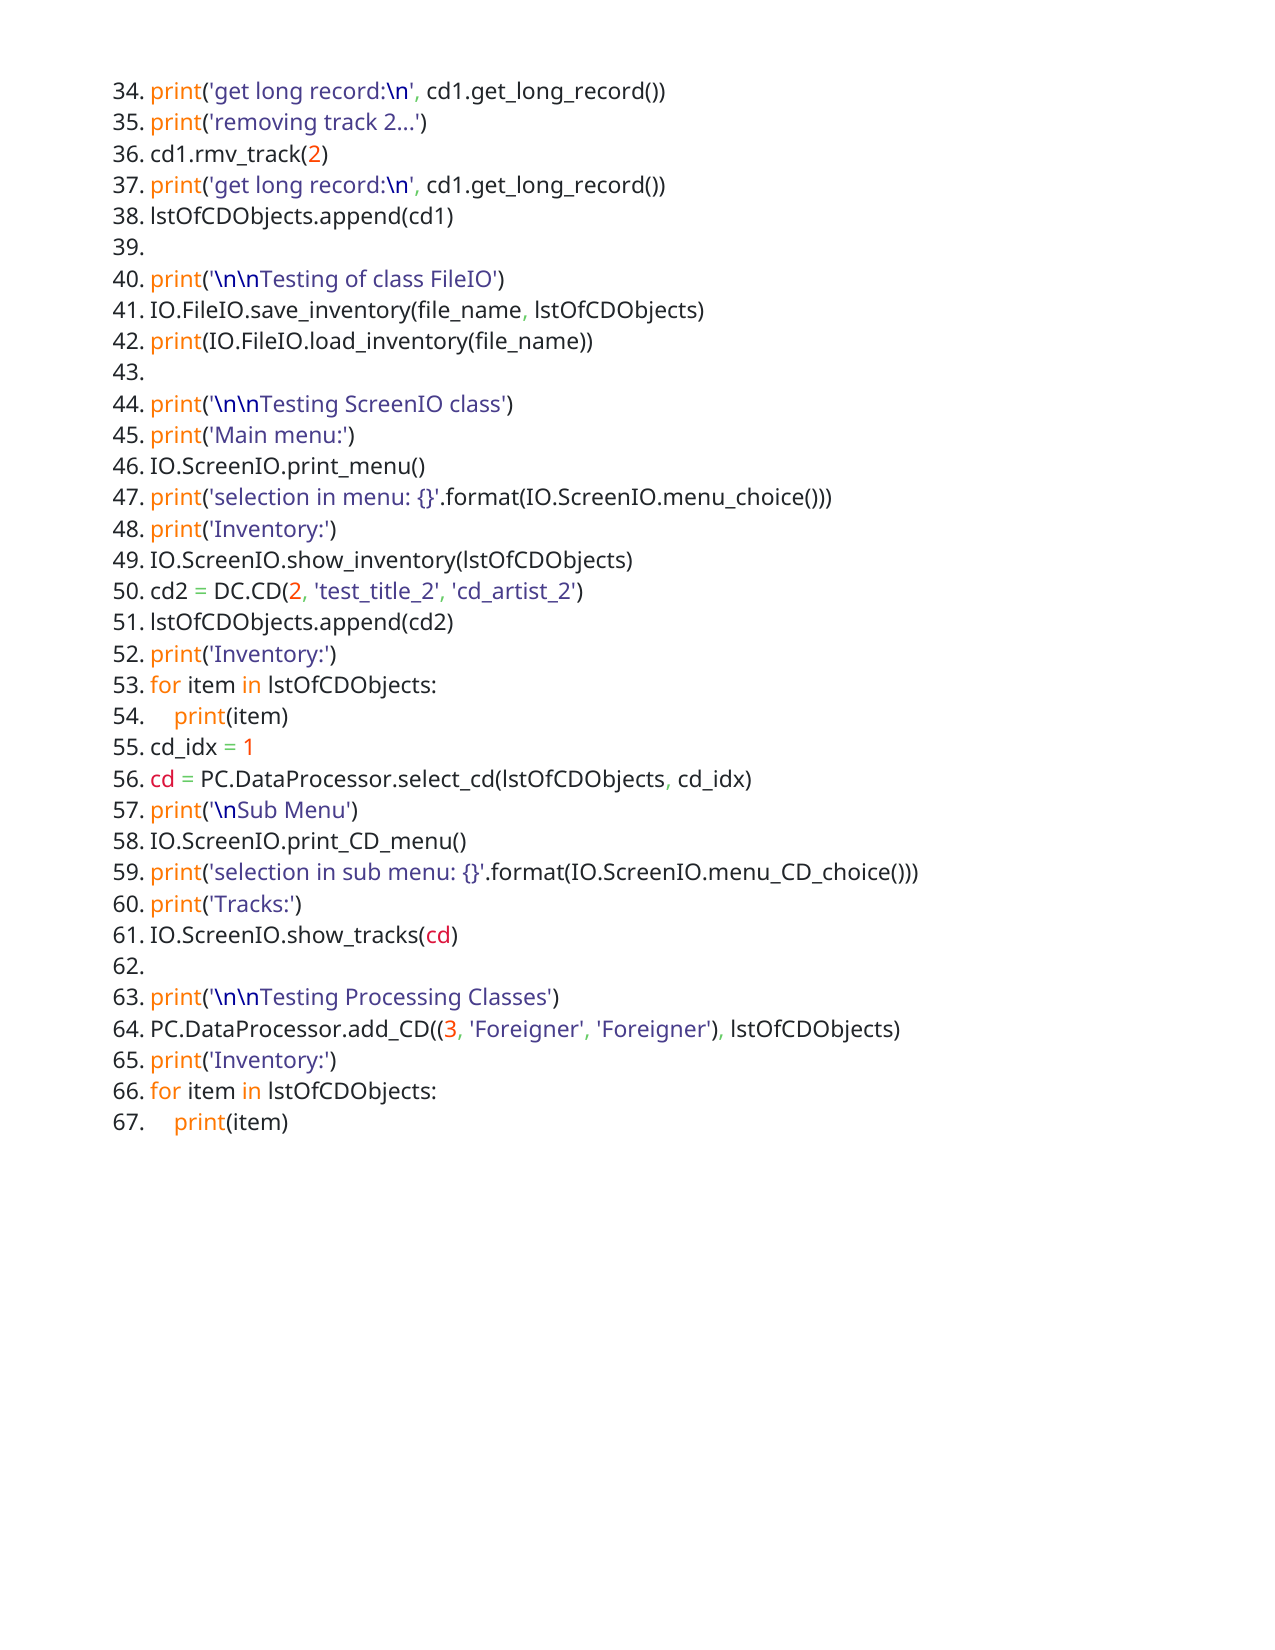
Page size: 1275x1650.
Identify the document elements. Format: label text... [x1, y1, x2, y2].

list print('Main menu:') [112, 419, 1200, 450]
list IO.FileIO.save_inventory(file_name, lstOfCDObjects) [112, 294, 1200, 325]
list print('\n\nTesting of class FileIO') [112, 262, 1200, 294]
list print('selection in sub menu: {}'.format(IO.ScreenIO.menu_CD_choice())) [112, 856, 1200, 887]
list cd = PC.DataProcessor.select_cd(lstOfCDObjects, cd_idx) [112, 762, 1200, 794]
list for item in lstOfCDObjects: [112, 1075, 1200, 1106]
list IO.ScreenIO.print_menu() [112, 450, 1200, 481]
list print(item) [112, 700, 1200, 731]
list print('selection in menu: {}'.format(IO.ScreenIO.menu_choice())) [112, 481, 1200, 512]
list IO.ScreenIO.show_tracks(cd) [112, 919, 1200, 950]
list print('removing track 2...') [112, 106, 1200, 137]
list print('\n\nTesting Processing Classes') [112, 981, 1200, 1012]
list print('\n\nTesting ScreenIO class') [112, 387, 1200, 419]
list print('get long record:\n', cd1.get_long_record()) [112, 169, 1200, 200]
list print(item) [112, 1106, 1200, 1137]
list for item in lstOfCDObjects: [112, 669, 1200, 700]
list IO.ScreenIO.show_inventory(lstOfCDObjects) [112, 544, 1200, 575]
list cd2 = DC.CD(2, 'test_title_2', 'cd_artist_2') [112, 575, 1200, 606]
list lstOfCDObjects.append(cd2) [112, 606, 1200, 637]
list print('Inventory:') [112, 637, 1200, 669]
list lstOfCDObjects.append(cd1) [112, 200, 1200, 231]
list print('\nSub Menu') [112, 794, 1200, 825]
list print('get long record:\n', cd1.get_long_record()) [112, 75, 1200, 106]
list IO.ScreenIO.print_CD_menu() [112, 825, 1200, 856]
list print('Inventory:') [112, 512, 1200, 544]
list PC.DataProcessor.add_CD((3, 'Foreigner', 'Foreigner'), lstOfCDObjects) [112, 1012, 1200, 1044]
list print(IO.FileIO.load_inventory(file_name)) [112, 325, 1200, 356]
list print('Tracks:') [112, 887, 1200, 919]
list print('Inventory:') [112, 1044, 1200, 1075]
list cd_idx = 1 [112, 731, 1200, 762]
list cd1.rmv_track(2) [112, 137, 1200, 169]
